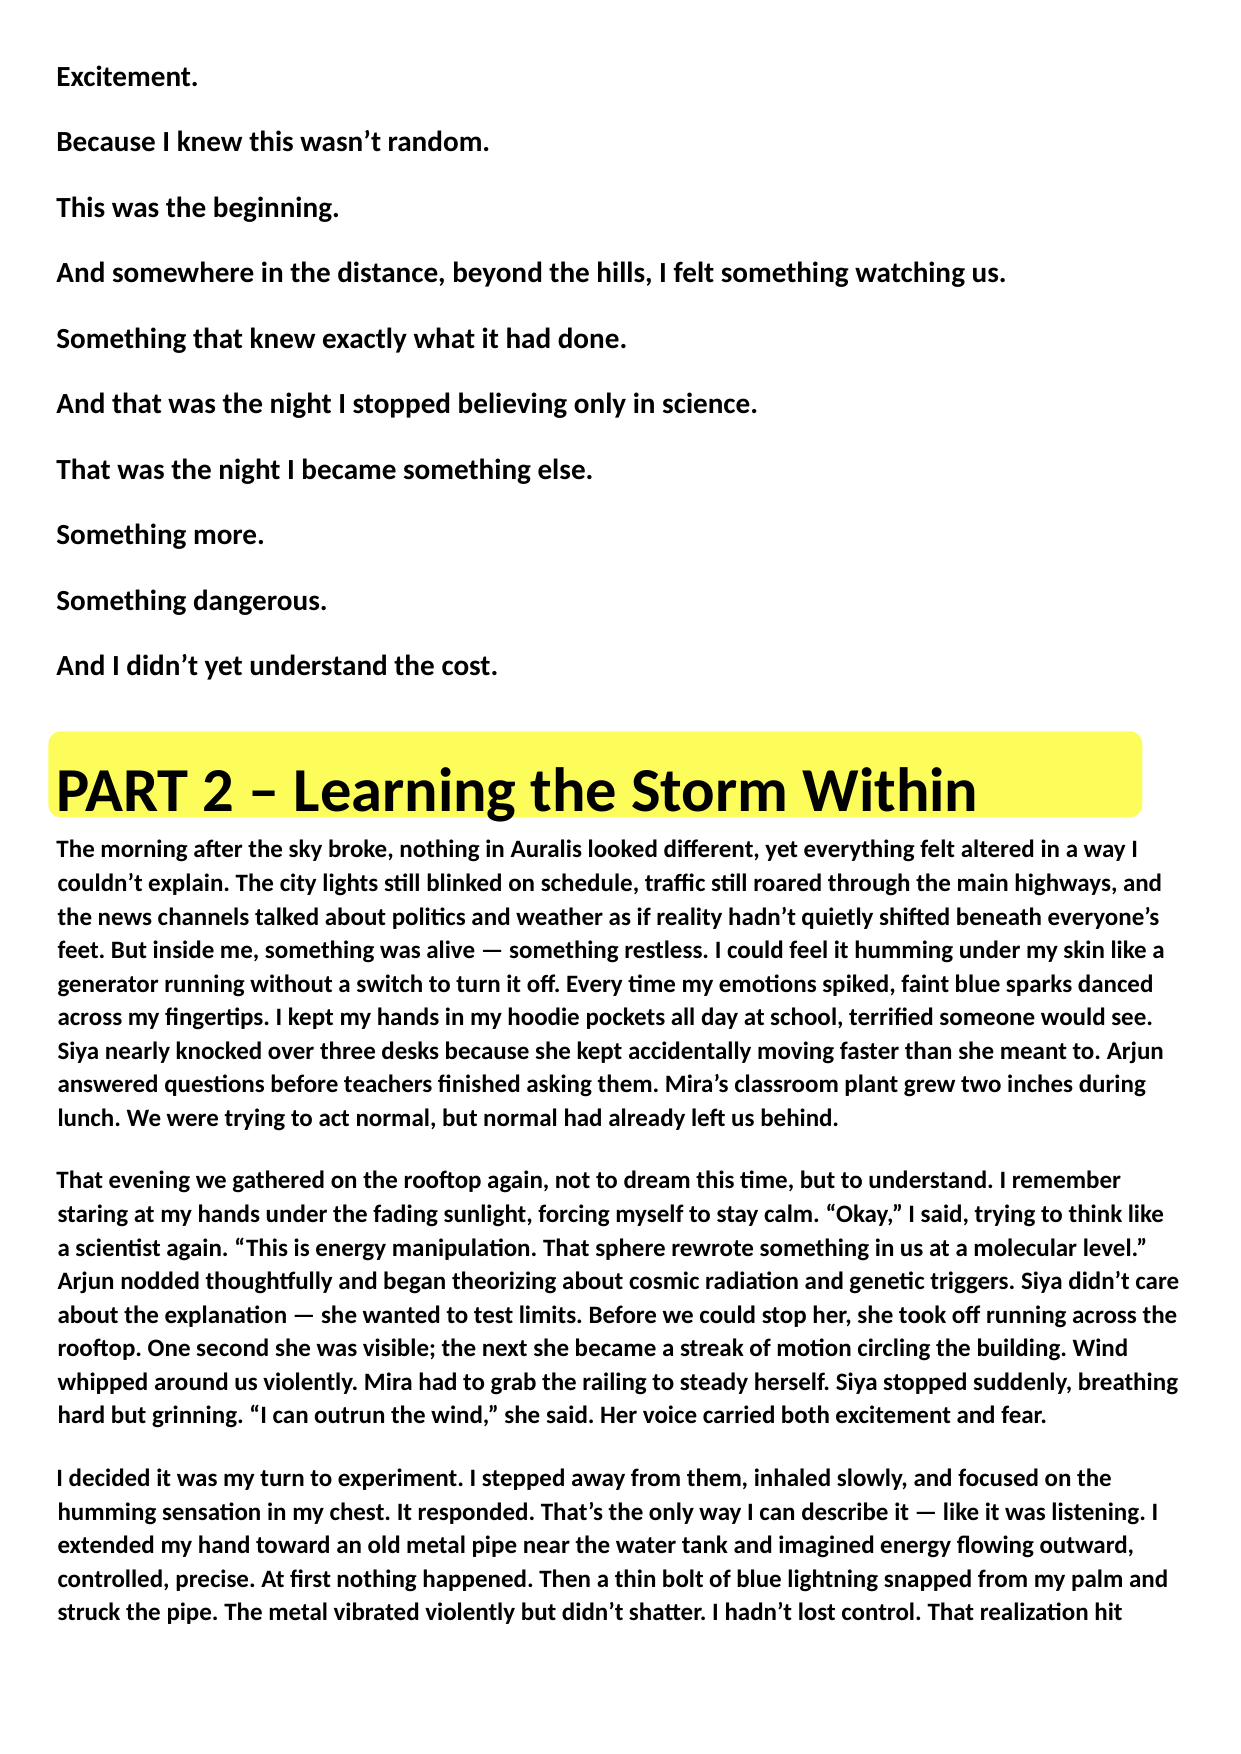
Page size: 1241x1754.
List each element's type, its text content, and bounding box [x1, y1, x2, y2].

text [56, 1462, 1181, 1627]
subtitle PART 2 – Learning the Storm Within [56, 751, 1181, 827]
text And somewhere in the distance, beyond the hills, I felt something watching us. [56, 254, 1181, 290]
text And I didn’t yet understand the cost. [56, 647, 1181, 683]
text Something more. [56, 516, 1181, 552]
text That evening we gathered on the rooftop again, not to dream this time, but to understand. I remember staring at my hands under the fading sunlight, forcing myself to stay calm. “Okay,” I said, trying to think like a scientist again. “This is energy manipulation. That sphere rewrote something in us at a molecular level.” Arjun nodded thoughtfully and began theorizing about cosmic radiation and genetic triggers. Siya didn’t care about the explanation — she wanted to test limits. Before we could stop her, she took off running across the rooftop. One second she was visible; the next she became a streak of motion circling the building. Wind whipped around us violently. Mira had to grab the railing to steady herself. Siya stopped suddenly, breathing hard but grinning. “I can outrun the wind,” she said. Her voice carried both excitement and fear. [56, 1165, 1181, 1430]
text That was the night I became something else. [56, 451, 1181, 487]
text And that was the night I stopped believing only in science. [56, 385, 1181, 421]
text This was the beginning. [56, 189, 1181, 224]
text Excitement. [56, 58, 1181, 93]
text Something that knew exactly what it had done. [56, 320, 1181, 356]
text The morning after the sky broke, nothing in Auralis looked different, yet everything felt altered in a way I couldn’t explain. The city lights still blinked on schedule, traffic still roared through the main highways, and the news channels talked about politics and weather as if reality hadn’t quietly shifted beneath everyone’s feet. But inside me, something was alive — something restless. I could feel it humming under my skin like a generator running without a switch to turn it off. Every time my emotions spiked, faint blue sparks danced across my fingertips. I kept my hands in my hoodie pockets all day at school, terrified someone would see. Siya nearly knocked over three desks because she kept accidentally moving faster than she meant to. Arjun answered questions before teachers finished asking them. Mira’s classroom plant grew two inches during lunch. We were trying to act normal, but normal had already left us behind. [56, 833, 1181, 1132]
text Because I knew this wasn’t random. [56, 123, 1181, 159]
text Something dangerous. [56, 582, 1181, 618]
